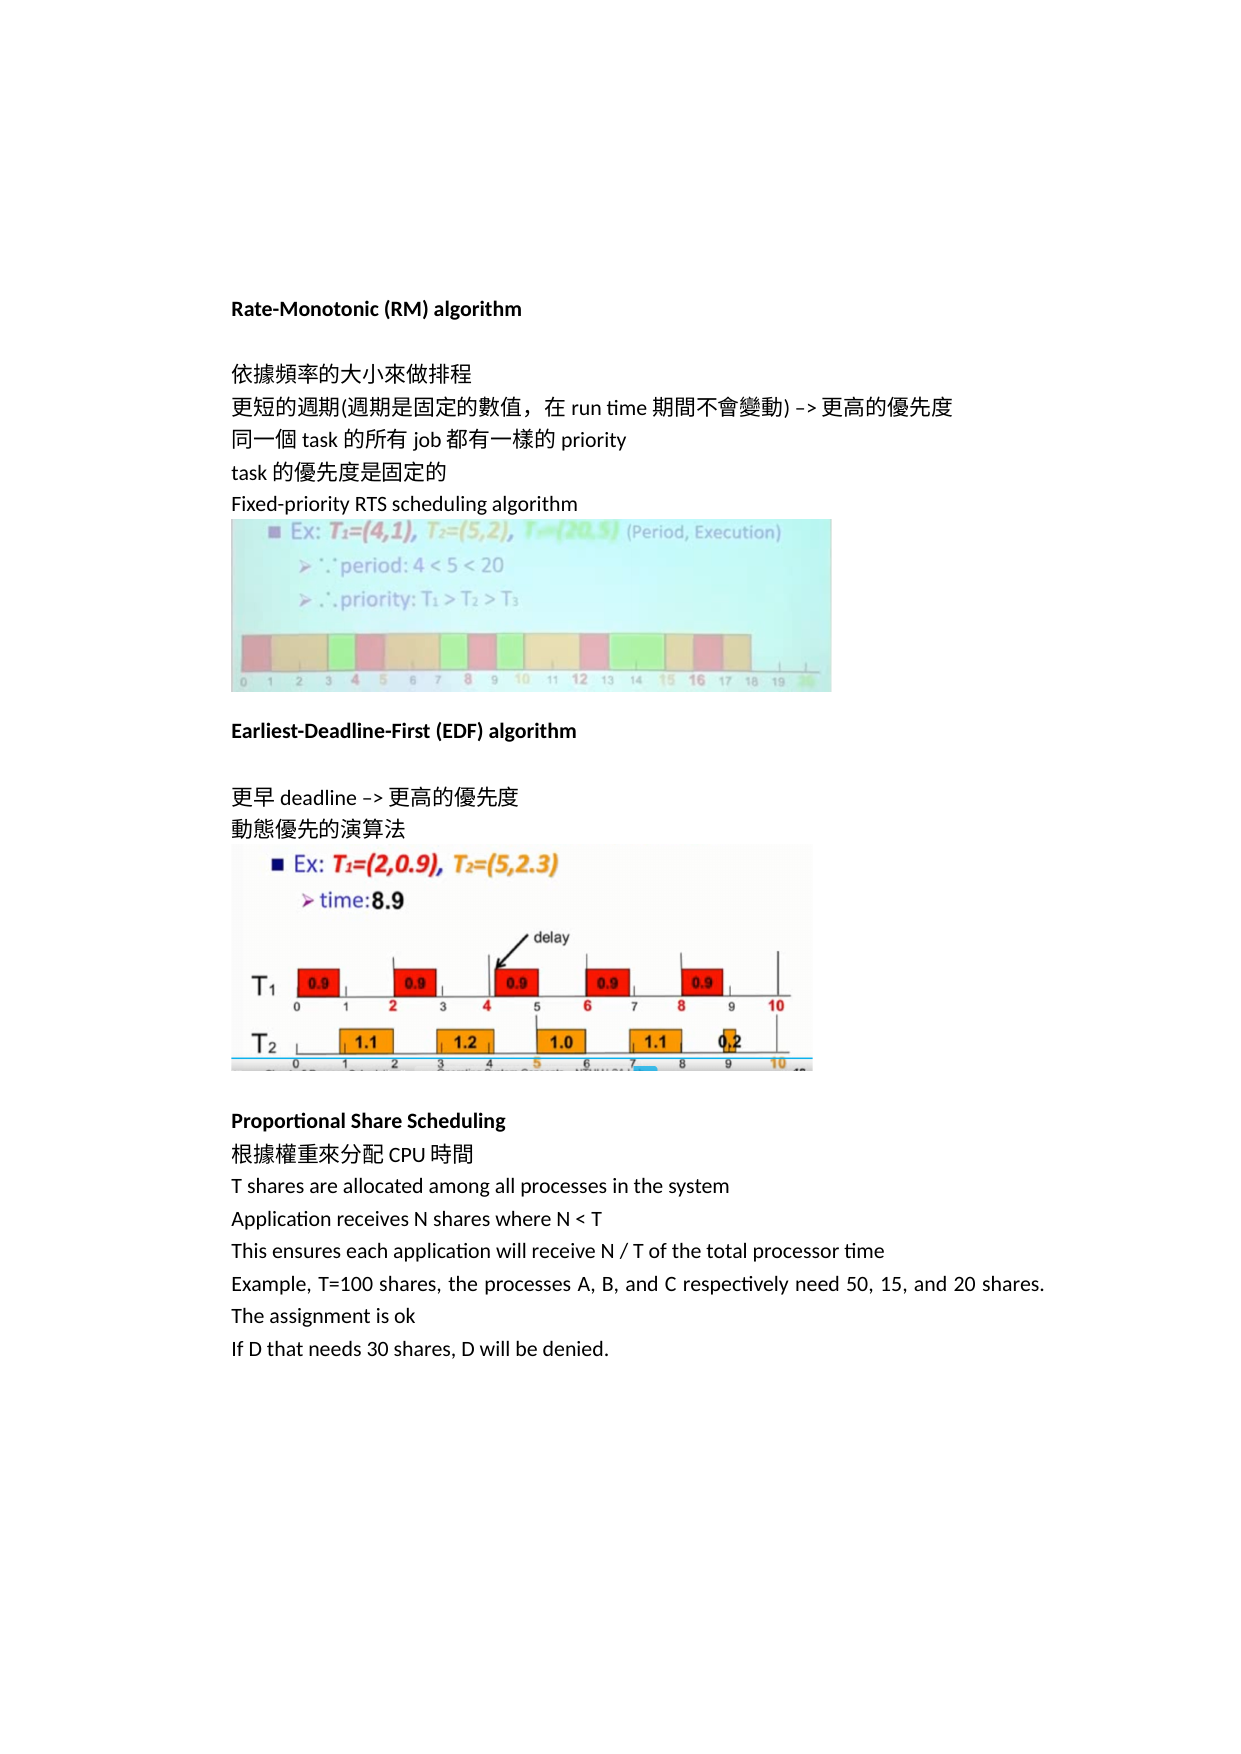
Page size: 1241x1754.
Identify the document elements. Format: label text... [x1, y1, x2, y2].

picture [231, 1060, 813, 1071]
text 根據權重來分配CPU時間 [187, 1137, 1053, 1169]
text Fixed-priority RTS scheduling algorithm [187, 487, 1053, 519]
text Application receives N shares where N < T [187, 1202, 1053, 1234]
text Example, T=100 shares, the processes A, B, and C respectively need 50, 15, and 20 shares. The assignment is ok [187, 1267, 1053, 1332]
text Rate-Monotonic (RM) algorithm [187, 292, 1053, 324]
text 動態優先的演算法 [187, 812, 1053, 844]
text If D that needs 30 shares, D will be denied. [187, 1332, 1053, 1364]
text task 的優先度是固定的 [187, 454, 1053, 487]
text Earliest-Deadline-First (EDF) algorithm [187, 714, 1053, 747]
text Proportional Share Scheduling [187, 1104, 1053, 1137]
text T shares are allocated among all processes in the system [187, 1169, 1053, 1202]
picture [231, 844, 813, 1057]
text 更短的週期(週期是固定的數值，在 run time 期間不會變動) –> 更高的優先度 [187, 389, 1053, 422]
text 同一個 task 的所有 job 都有一樣的 priority [187, 422, 1053, 454]
text 依據頻率的大小來做排程 [187, 357, 1053, 389]
picture [231, 519, 832, 692]
text 更早 deadline –> 更高的優先度 [187, 779, 1053, 812]
text This ensures each application will receive N / T of the total processor time [187, 1234, 1053, 1267]
